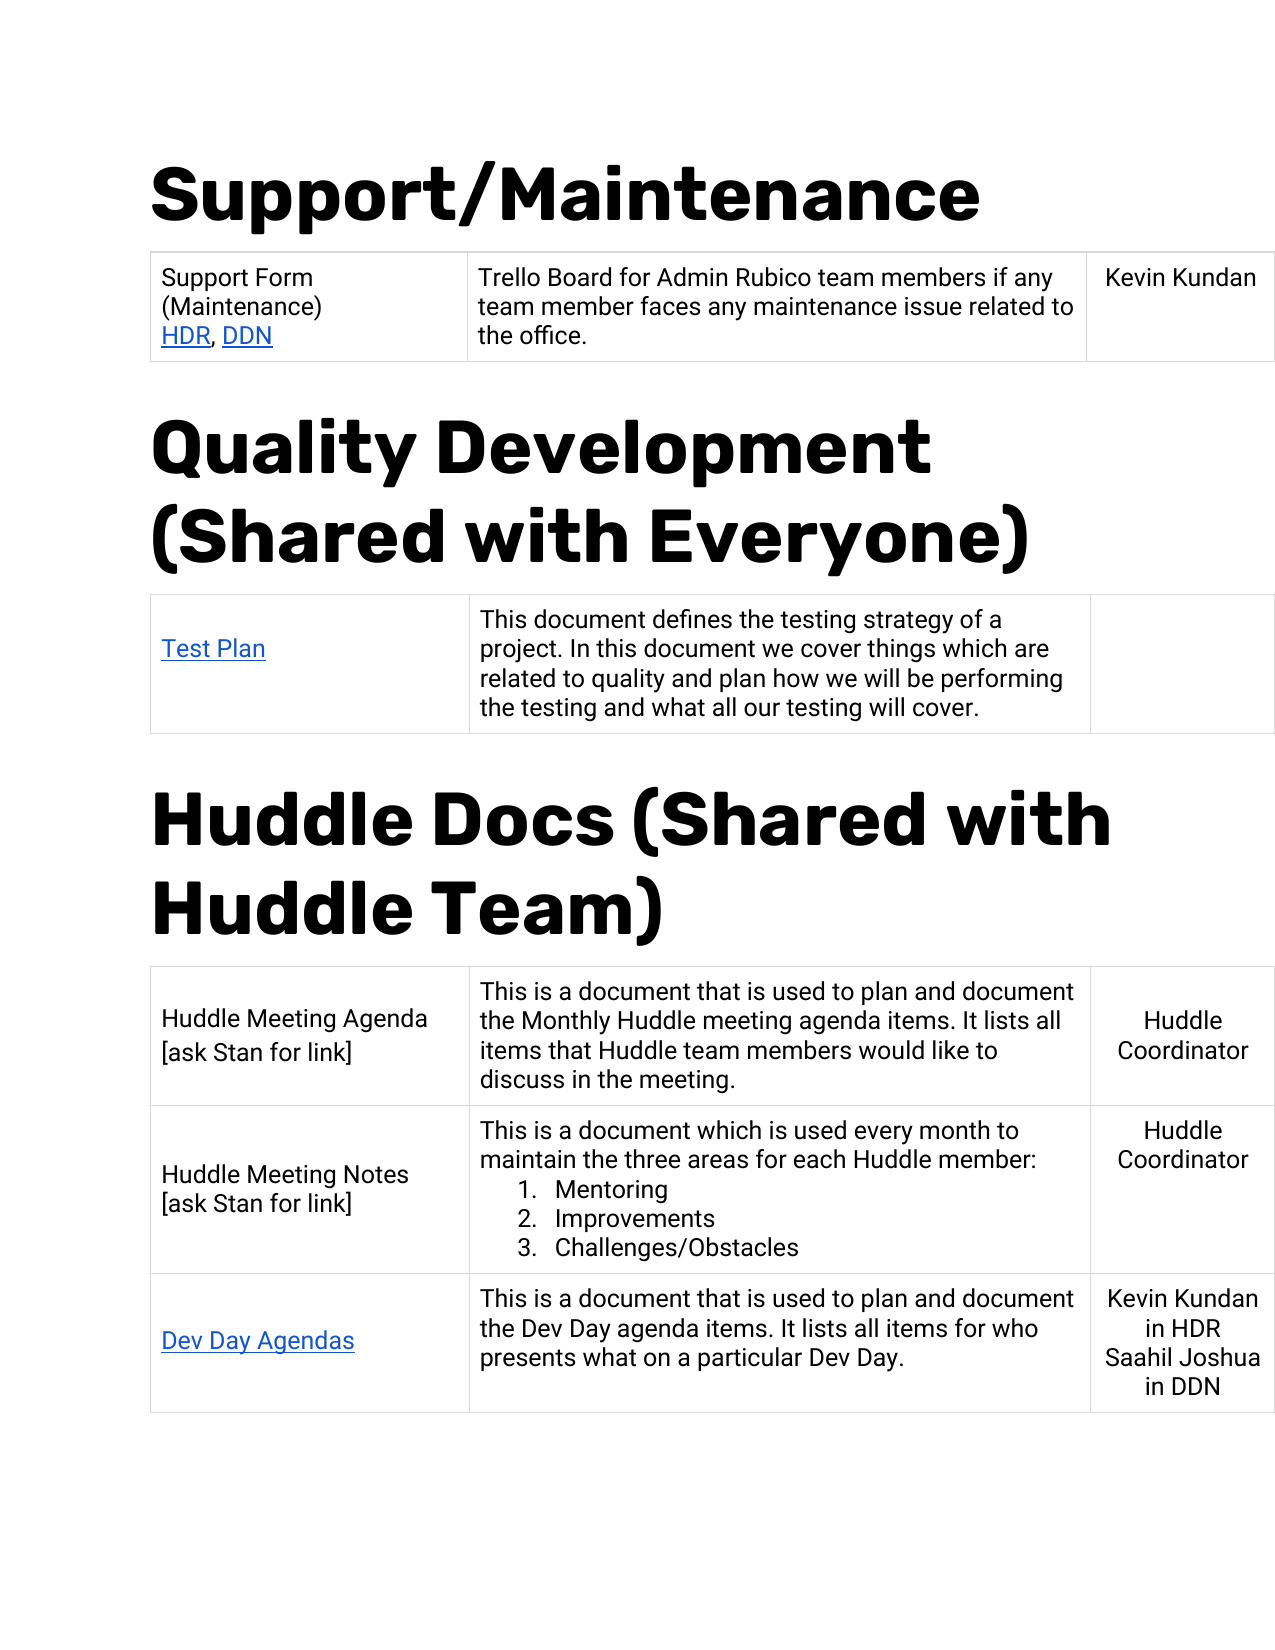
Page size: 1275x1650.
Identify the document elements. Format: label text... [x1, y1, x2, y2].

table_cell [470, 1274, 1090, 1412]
subtitle Support/Maintenance [150, 150, 1125, 239]
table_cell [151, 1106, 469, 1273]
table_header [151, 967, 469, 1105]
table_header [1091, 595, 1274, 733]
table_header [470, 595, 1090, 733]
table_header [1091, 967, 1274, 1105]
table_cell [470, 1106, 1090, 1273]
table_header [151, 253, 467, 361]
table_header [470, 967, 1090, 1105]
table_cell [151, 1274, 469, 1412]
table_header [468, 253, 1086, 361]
subtitle Huddle Docs (Shared with Huddle Team) [150, 776, 1125, 953]
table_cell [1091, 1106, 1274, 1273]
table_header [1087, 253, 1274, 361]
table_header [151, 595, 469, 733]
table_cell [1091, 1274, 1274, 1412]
subtitle Quality Development (Shared with Everyone) [150, 404, 1125, 581]
